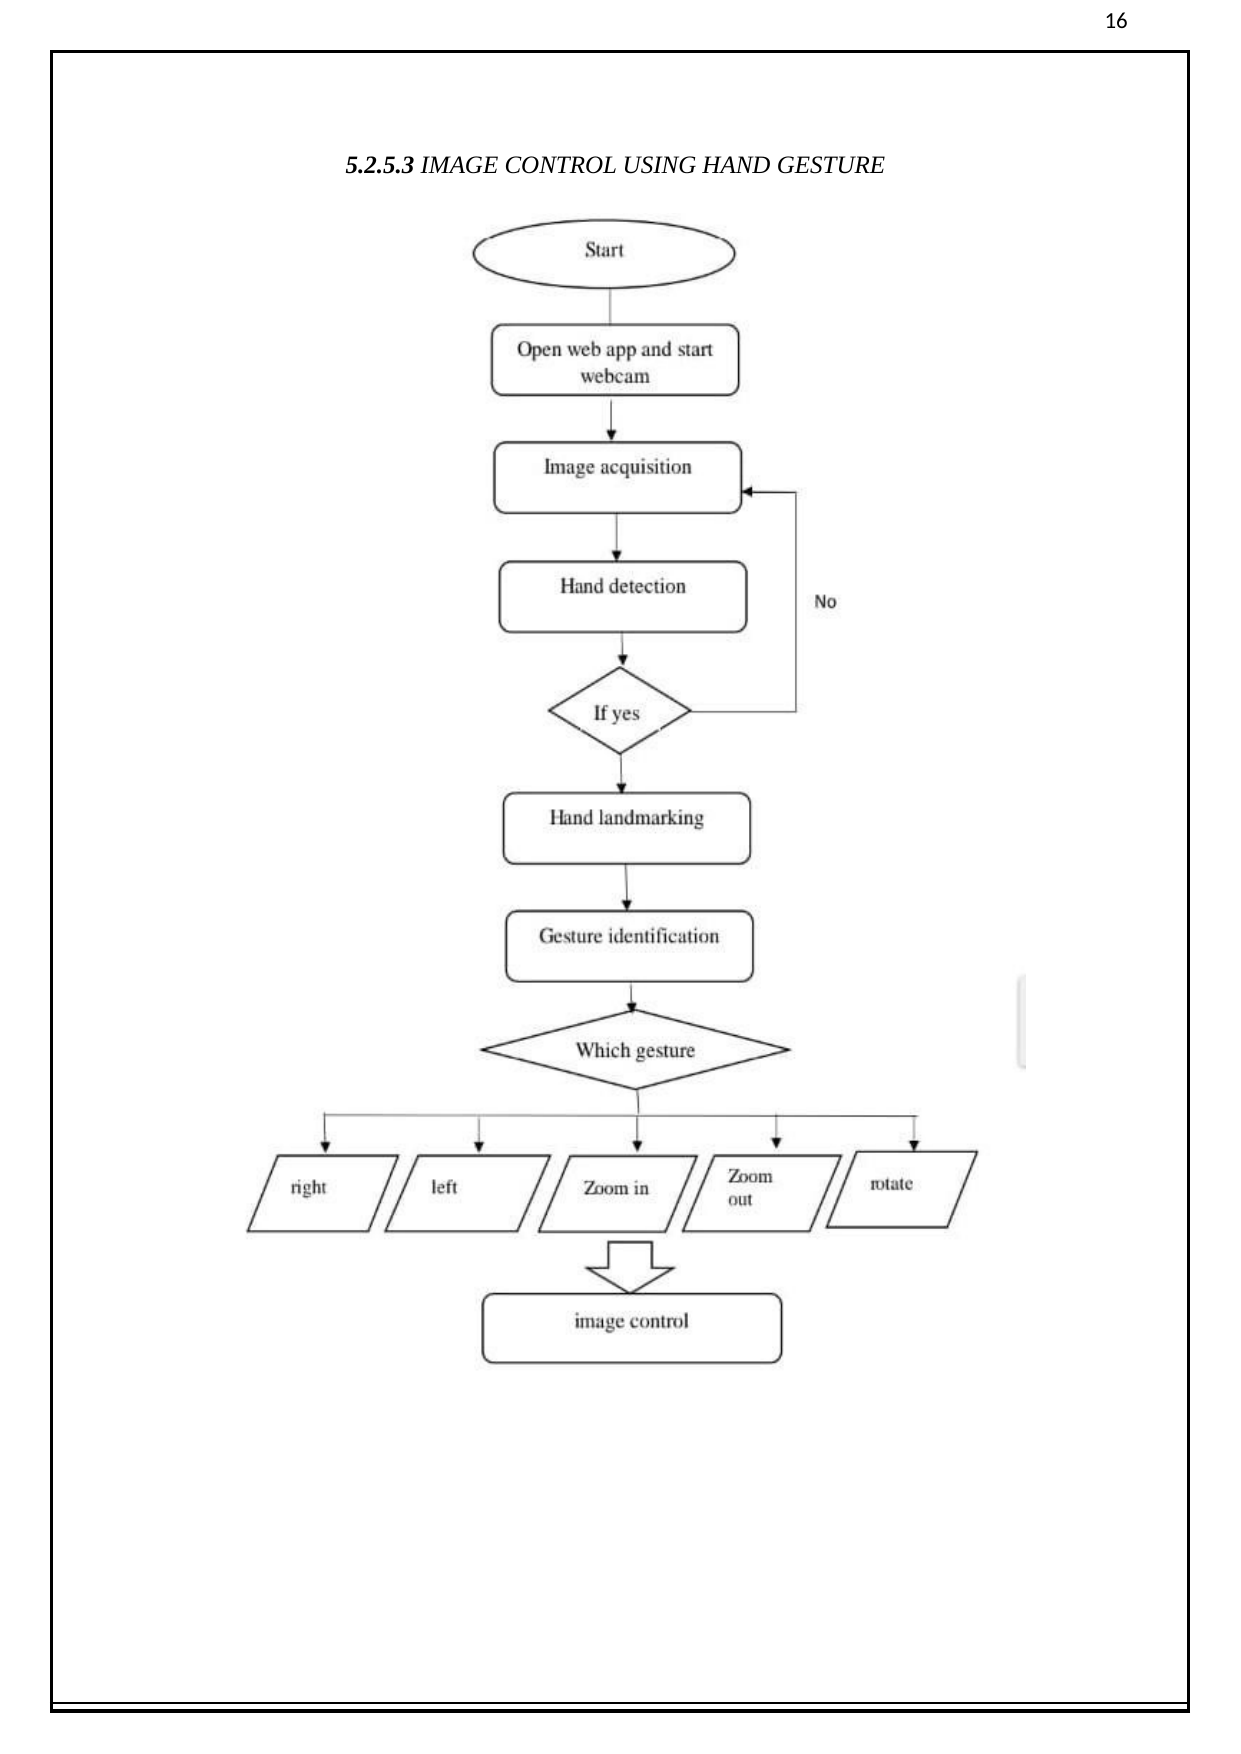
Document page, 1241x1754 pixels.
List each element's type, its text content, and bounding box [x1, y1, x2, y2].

list IMAGE CONTROL USING HAND GESTURE [113, 150, 1120, 179]
picture [188, 213, 1026, 1405]
